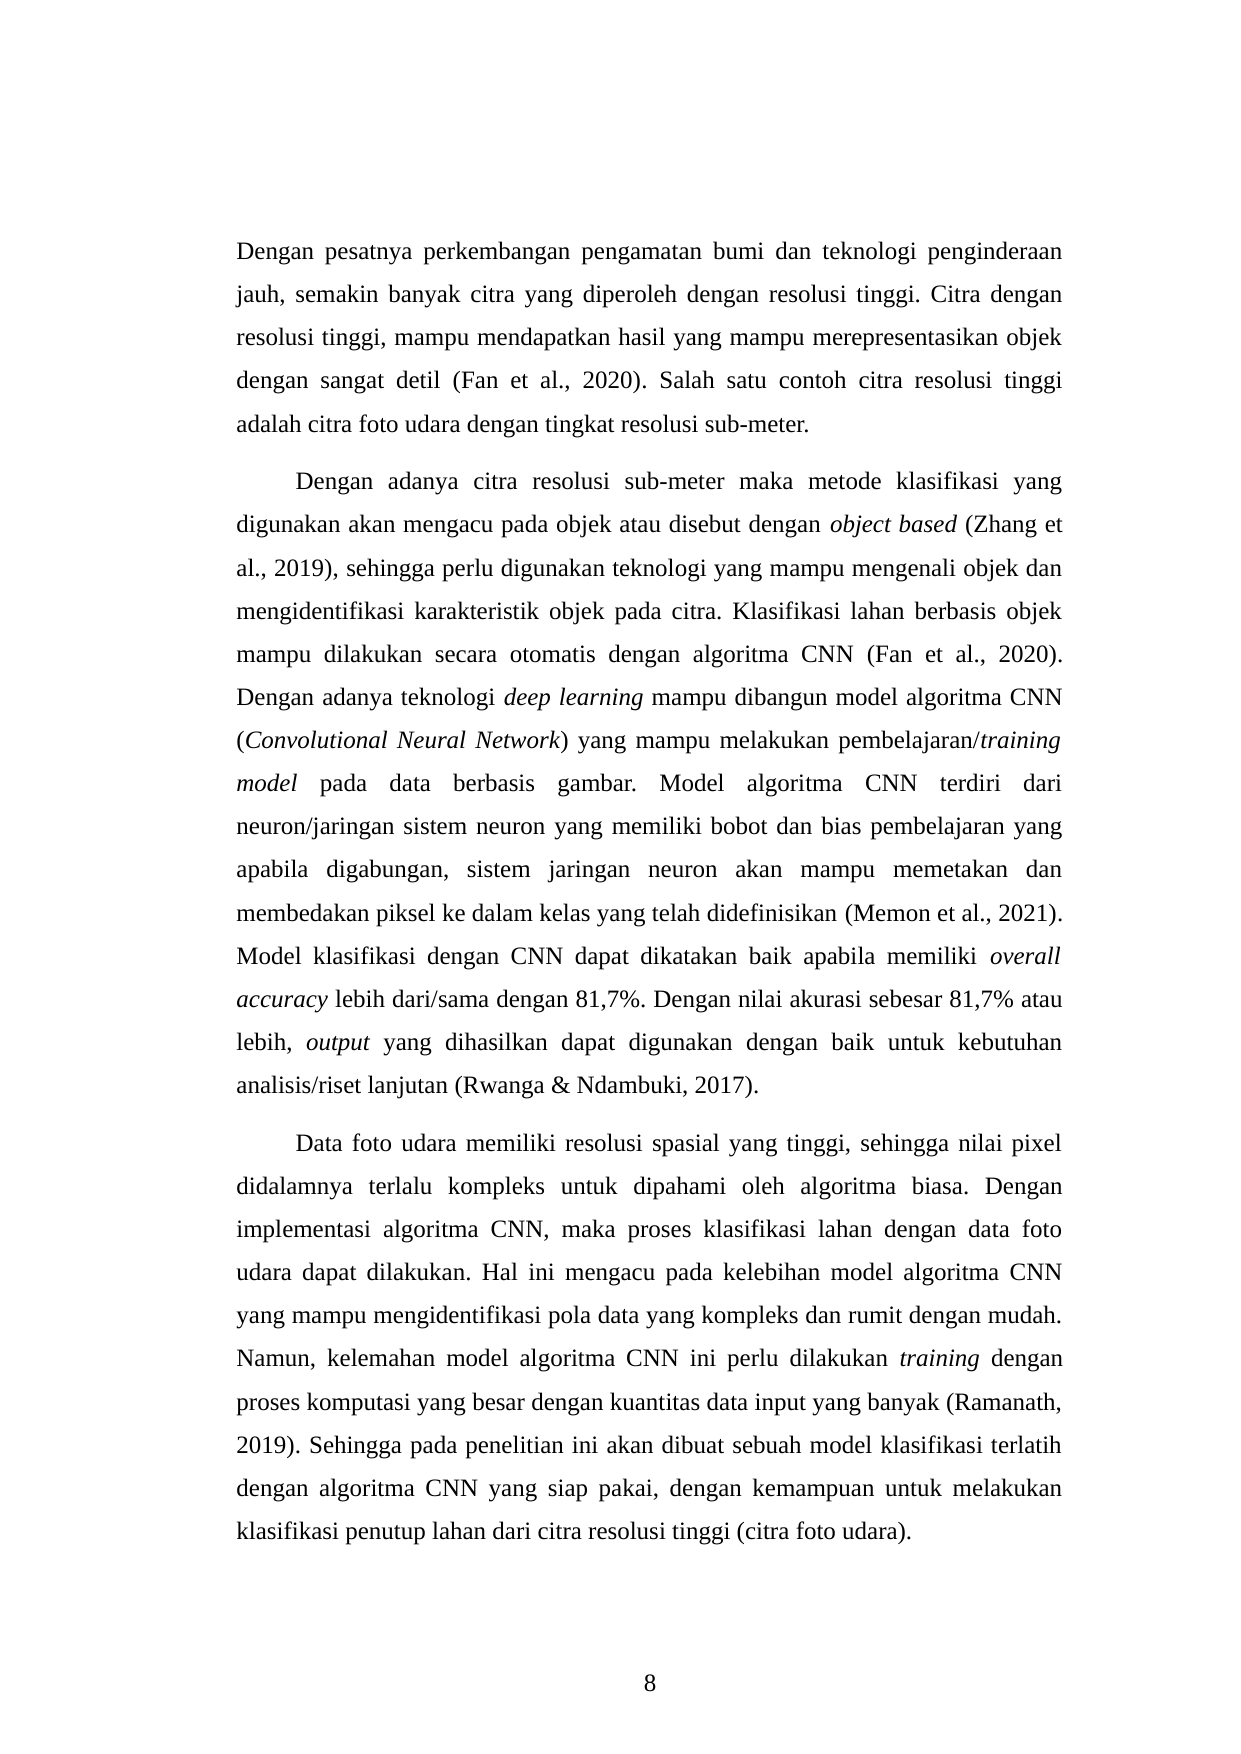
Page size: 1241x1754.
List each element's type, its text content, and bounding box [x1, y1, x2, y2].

text Dengan adanya citra resolusi sub-meter maka metode klasifikasi yang digunakan akan mengacu pada objek atau disebut dengan object based , sehingga perlu digunakan teknologi yang mampu mengenali objek dan mengidentifikasi karakteristik objek pada citra. Klasifikasi lahan berbasis objek mampu dilakukan secara otomatis dengan algoritma CNN . Dengan adanya teknologi deep learning mampu dibangun model algoritma CNN (Convolutional Neural Network) yang mampu melakukan pembelajaran/training model pada data berbasis gambar. Model algoritma CNN terdiri dari neuron/jaringan sistem neuron yang memiliki bobot dan bias pembelajaran yang apabila digabungan, sistem jaringan neuron akan mampu memetakan dan membedakan piksel ke dalam kelas yang telah didefinisikan . Model klasifikasi dengan CNN dapat dikatakan baik apabila memiliki overall accuracy lebih dari/sama dengan 81,7%. Dengan nilai akurasi sebesar 81,7% atau lebih, output yang dihasilkan dapat digunakan dengan baik untuk kebutuhan analisis/riset lanjutan . [236, 466, 1063, 1099]
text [236, 236, 1063, 437]
text Data foto udara memiliki resolusi spasial yang tinggi, sehingga nilai pixel didalamnya terlalu kompleks untuk dipahami oleh algoritma biasa. Dengan implementasi algoritma CNN, maka proses klasifikasi lahan dengan data foto udara dapat dilakukan. Hal ini mengacu pada kelebihan model algoritma CNN yang mampu mengidentifikasi pola data yang kompleks dan rumit dengan mudah. Namun, kelemahan model algoritma CNN ini perlu dilakukan training dengan proses komputasi yang besar dengan kuantitas data input yang banyak (Ramanath, 2019). Sehingga pada penelitian ini akan dibuat sebuah model klasifikasi terlatih dengan algoritma CNN yang siap pakai, dengan kemampuan untuk melakukan klasifikasi penutup lahan dari citra resolusi tinggi (citra foto udara). [236, 1128, 1063, 1545]
